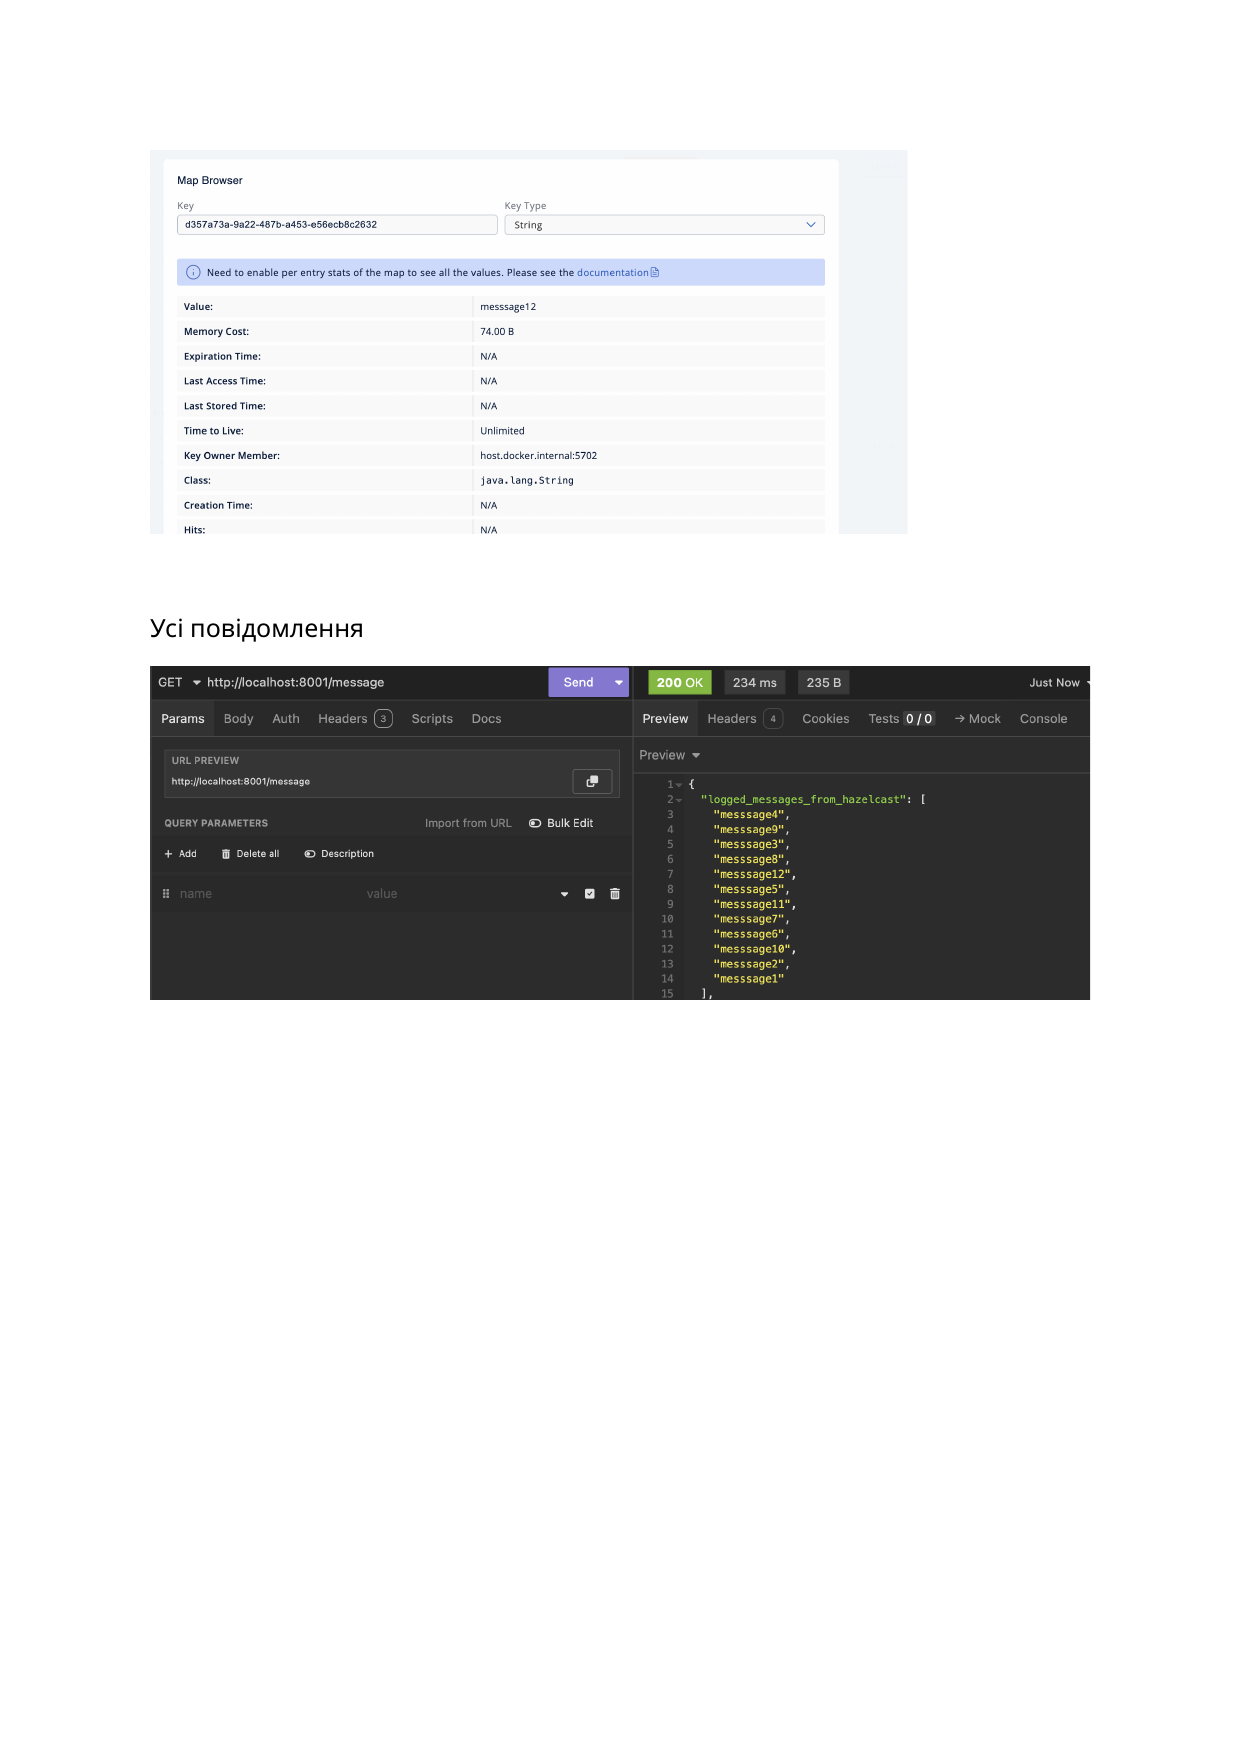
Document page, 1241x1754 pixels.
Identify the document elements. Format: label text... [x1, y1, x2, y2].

text Усі повідомлення [150, 611, 1090, 645]
picture [150, 666, 1091, 1000]
picture [150, 150, 908, 534]
